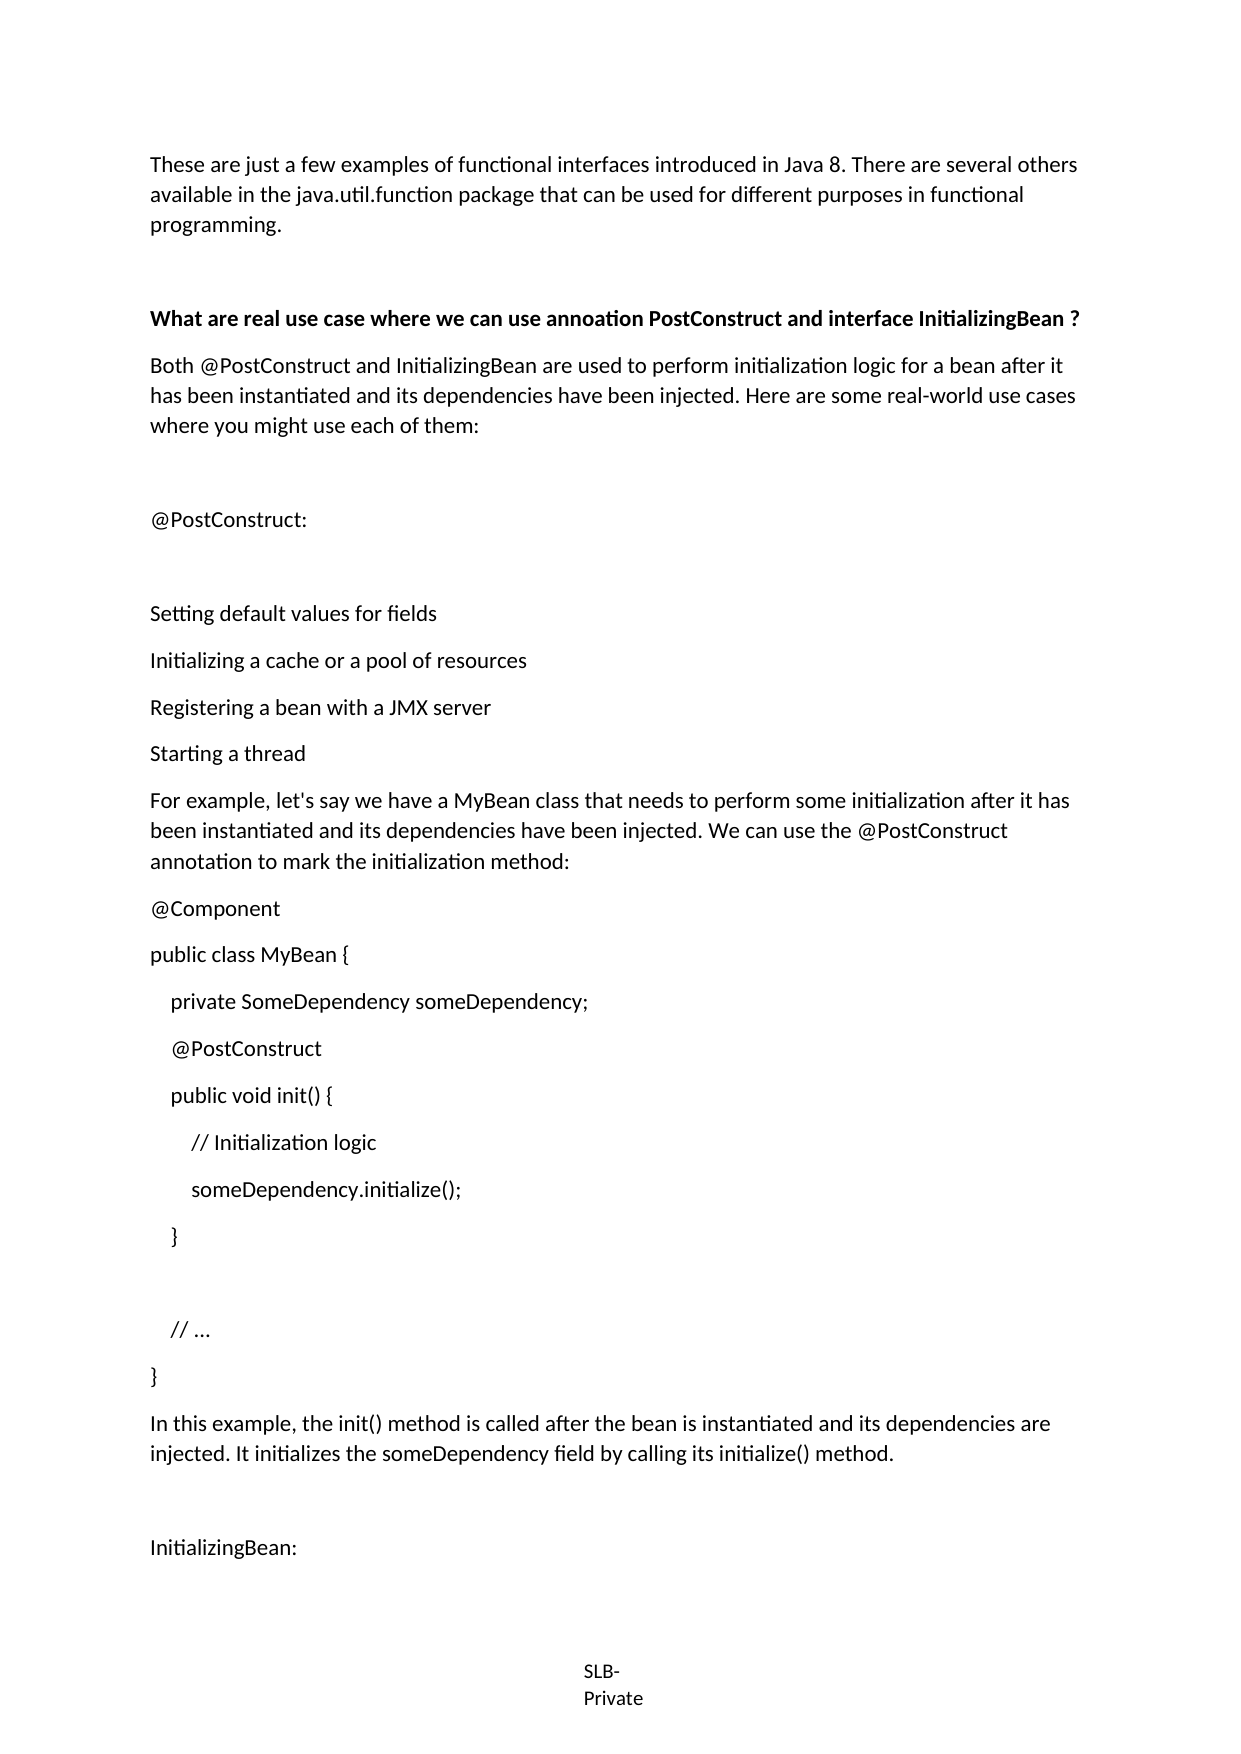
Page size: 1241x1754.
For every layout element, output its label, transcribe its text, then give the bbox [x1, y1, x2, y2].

text What are real use case where we can use annoation PostConstruct and interface InitializingBean ? [150, 304, 1090, 332]
text Starting a thread [150, 739, 1090, 768]
text // ... [150, 1316, 1090, 1344]
text Initializing a cache or a pool of resources [150, 646, 1090, 674]
text @PostConstruct [150, 1034, 1090, 1062]
text public void init() { [150, 1081, 1090, 1109]
text In this example, the init() method is called after the bean is instantiated and its dependencies are injected. It initializes the someDependency field by calling its initialize() method. [150, 1409, 1090, 1468]
text Setting default values for fields [150, 599, 1090, 627]
text } [150, 1222, 1090, 1250]
text @PostConstruct: [150, 505, 1090, 533]
text Registering a bean with a JMX server [150, 693, 1090, 721]
text InitializingBean: [150, 1533, 1090, 1561]
text These are just a few examples of functional interfaces introduced in Java 8. There are several others available in the java.util.function package that can be used for different purposes in functional programming. [150, 150, 1090, 238]
text // Initialization logic [150, 1128, 1090, 1156]
text } [150, 1362, 1090, 1391]
text Both @PostConstruct and InitializingBean are used to perform initialization logic for a bean after it has been instantiated and its dependencies have been injected. Here are some real-world use cases where you might use each of them: [150, 351, 1090, 439]
text private SomeDependency someDependency; [150, 987, 1090, 1016]
text @Component [150, 894, 1090, 922]
text someDependency.initialize(); [150, 1175, 1090, 1203]
text For example, let's say we have a MyBean class that needs to perform some initialization after it has been instantiated and its dependencies have been injected. We can use the @PostConstruct annotation to mark the initialization method: [150, 786, 1090, 875]
text public class MyBean { [150, 941, 1090, 969]
